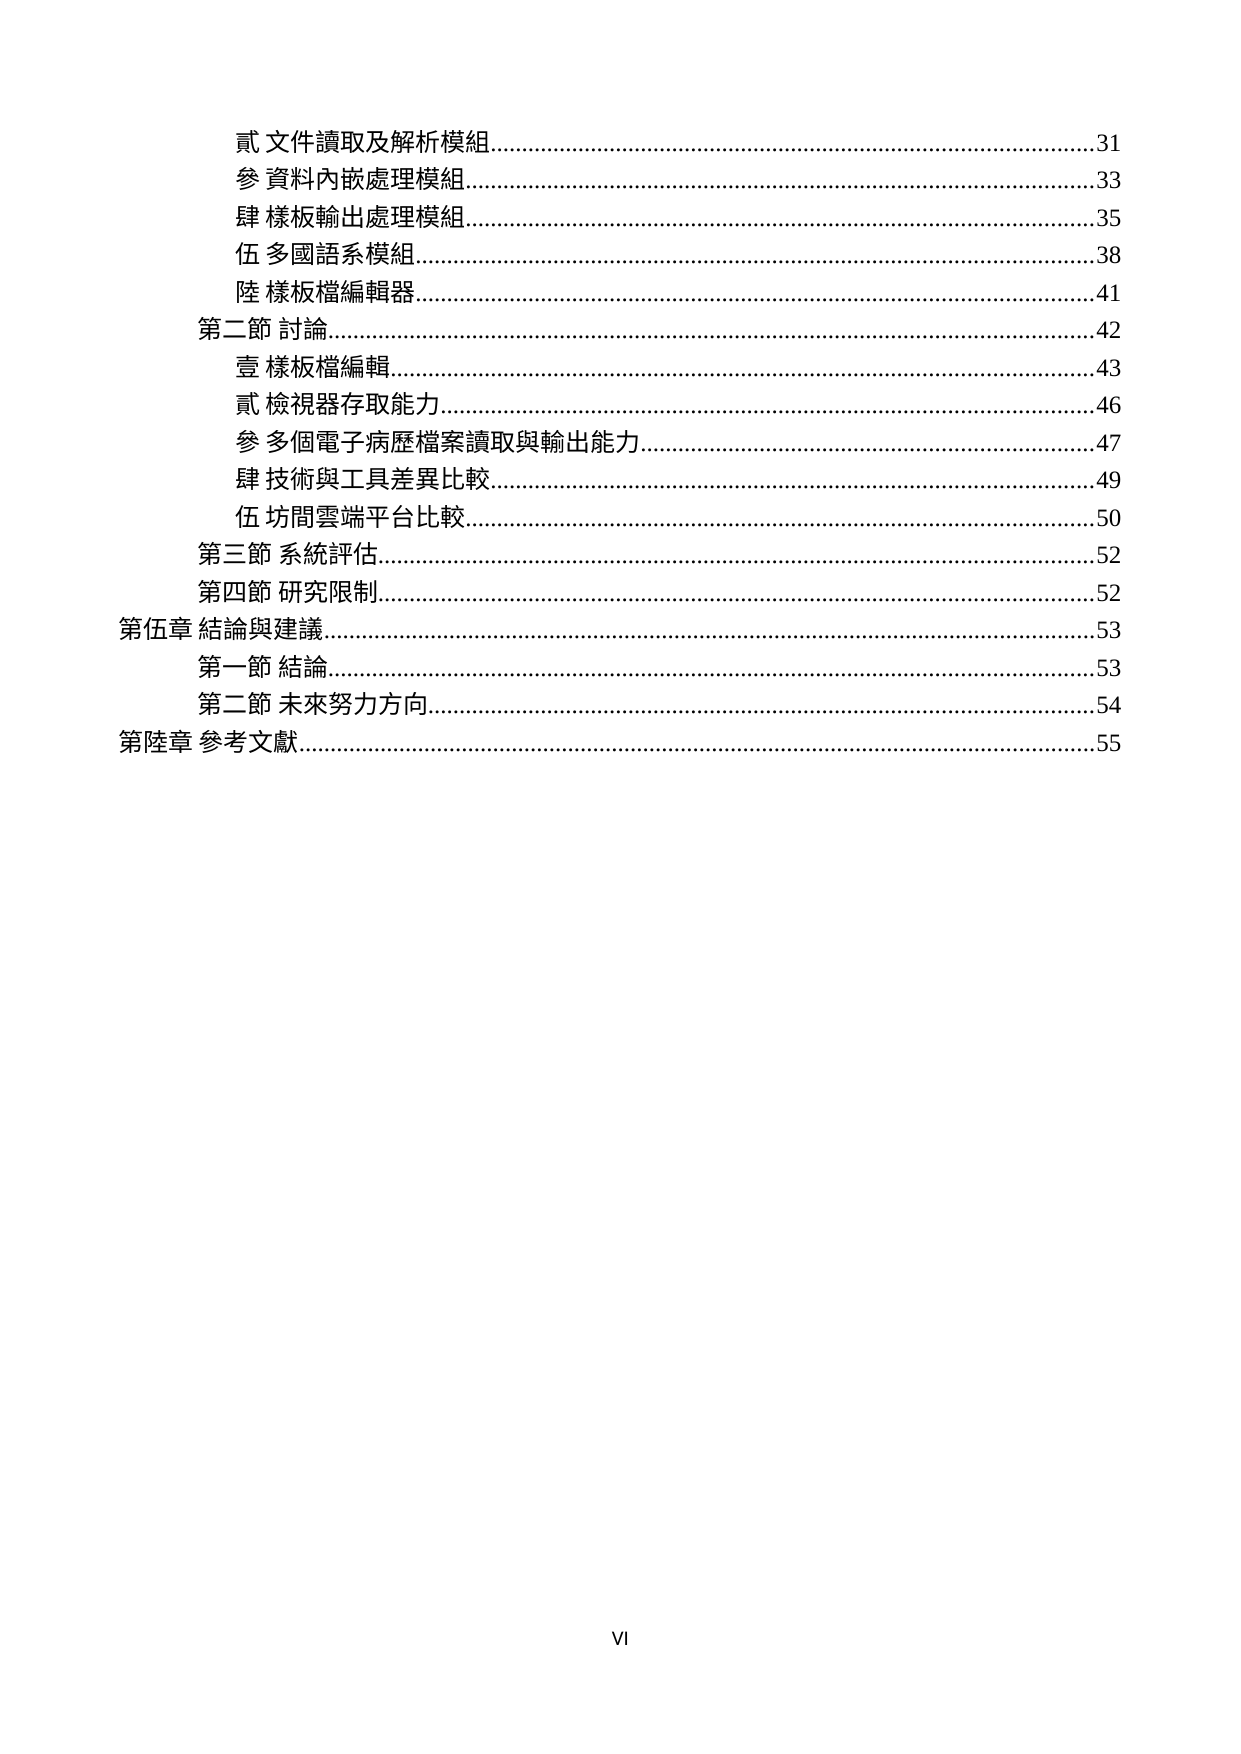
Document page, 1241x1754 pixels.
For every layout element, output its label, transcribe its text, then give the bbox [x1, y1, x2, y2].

text 第三節 系統評估 52 [176, 534, 1122, 572]
text 參 多個電子病歷檔案讀取與輸出能力 47 [235, 422, 1122, 459]
text 肆 樣板輸出處理模組 35 [235, 197, 1122, 234]
text 參 資料內嵌處理模組 33 [235, 159, 1122, 197]
text 貳 文件讀取及解析模組 31 [235, 122, 1122, 159]
text 第二節 討論 42 [176, 309, 1122, 347]
text 第陸章 參考文獻 55 [118, 722, 1122, 759]
text 伍 坊間雲端平台比較 50 [235, 497, 1122, 534]
text 陸 樣板檔編輯器 41 [235, 272, 1122, 309]
text 貳 檢視器存取能力 46 [235, 384, 1122, 422]
text 第一節 結論 53 [176, 647, 1122, 684]
text 肆 技術與工具差異比較 49 [235, 459, 1122, 497]
text 伍 多國語系模組 38 [235, 234, 1122, 272]
text 壹 樣板檔編輯 43 [235, 347, 1122, 384]
text 第四節 研究限制 52 [176, 572, 1122, 609]
text 第二節 未來努力方向 54 [176, 684, 1122, 722]
text 第伍章 結論與建議 53 [118, 609, 1122, 647]
